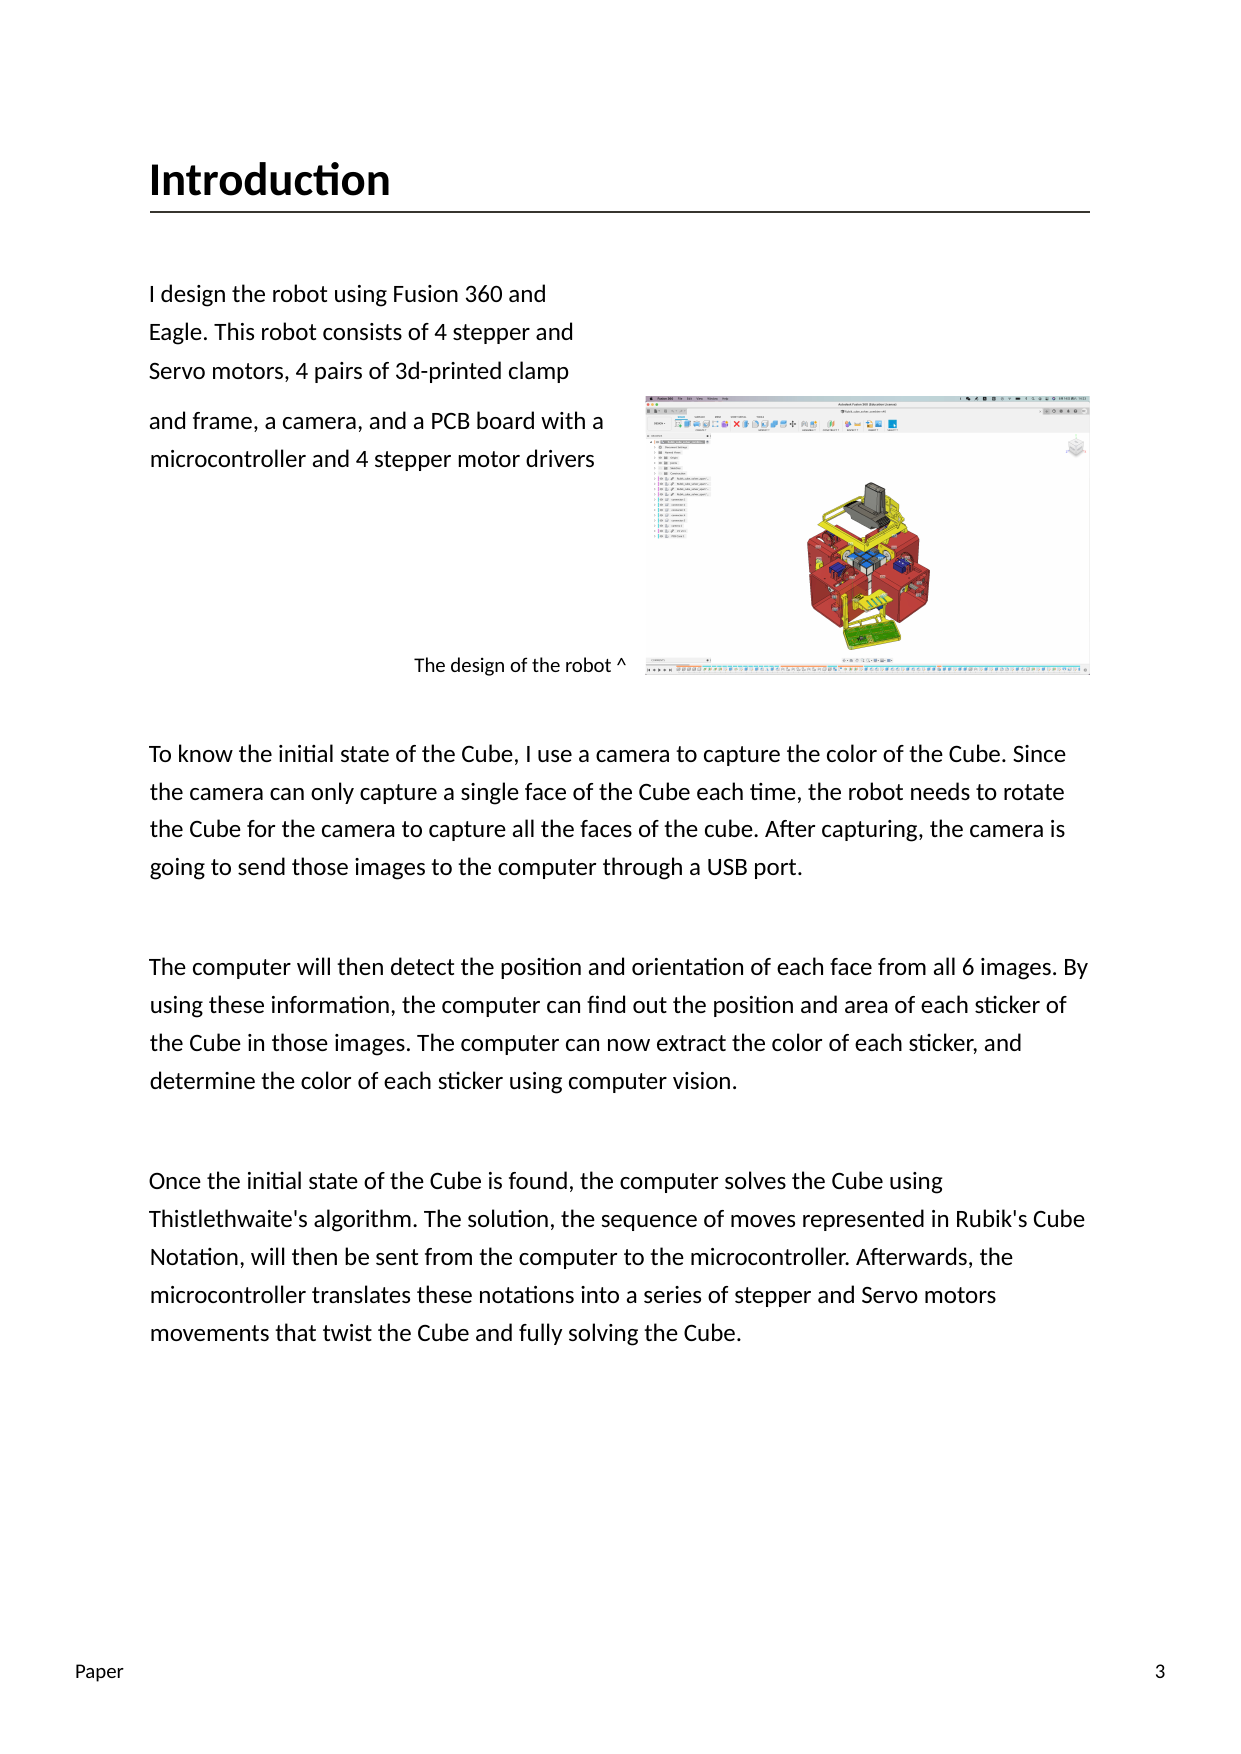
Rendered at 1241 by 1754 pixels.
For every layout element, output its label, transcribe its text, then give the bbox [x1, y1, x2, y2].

text To know the initial state of the Cube, I use a camera to capture the color of the Cube. Since the camera can only capture a single face of the Cube each time, the robot needs to rotate the Cube for the camera to capture all the faces of the cube. After capturing, the camera is going to send those images to the computer through a USB port. [148, 738, 1090, 882]
text The design of the robot ^ [150, 653, 975, 678]
text Eagle. This robot consists of 4 stepper and [148, 317, 1090, 347]
text Once the initial state of the Cube is found, the computer solves the Cube using [148, 1165, 1090, 1196]
text Thistlethwaite's algorithm. The solution, the sequence of moves represented in Rubik's Cube Notation, will then be sent from the computer to the microcontroller. Afterwards, the microcontroller translates these notations into a series of stepper and Servo motors movements that twist the Cube and fully solving the Cube. [148, 1203, 1090, 1347]
picture [645, 396, 1090, 675]
text Servo motors, 4 pairs of 3d-printed clamp [148, 355, 1090, 385]
text and frame, a camera, and a PCB board with a microcontroller and 4 stepper motor drivers [148, 405, 645, 474]
subtitle Introduction [148, 150, 1090, 207]
text The computer will then detect the position and orientation of each face from all 6 images. By using these information, the computer can find out the position and area of each sticker of the Cube in those images. The computer can now extract the color of each sticker, and determine the color of each sticker using computer vision. [148, 952, 1090, 1096]
text I design the robot using Fusion 360 and [148, 278, 1090, 309]
